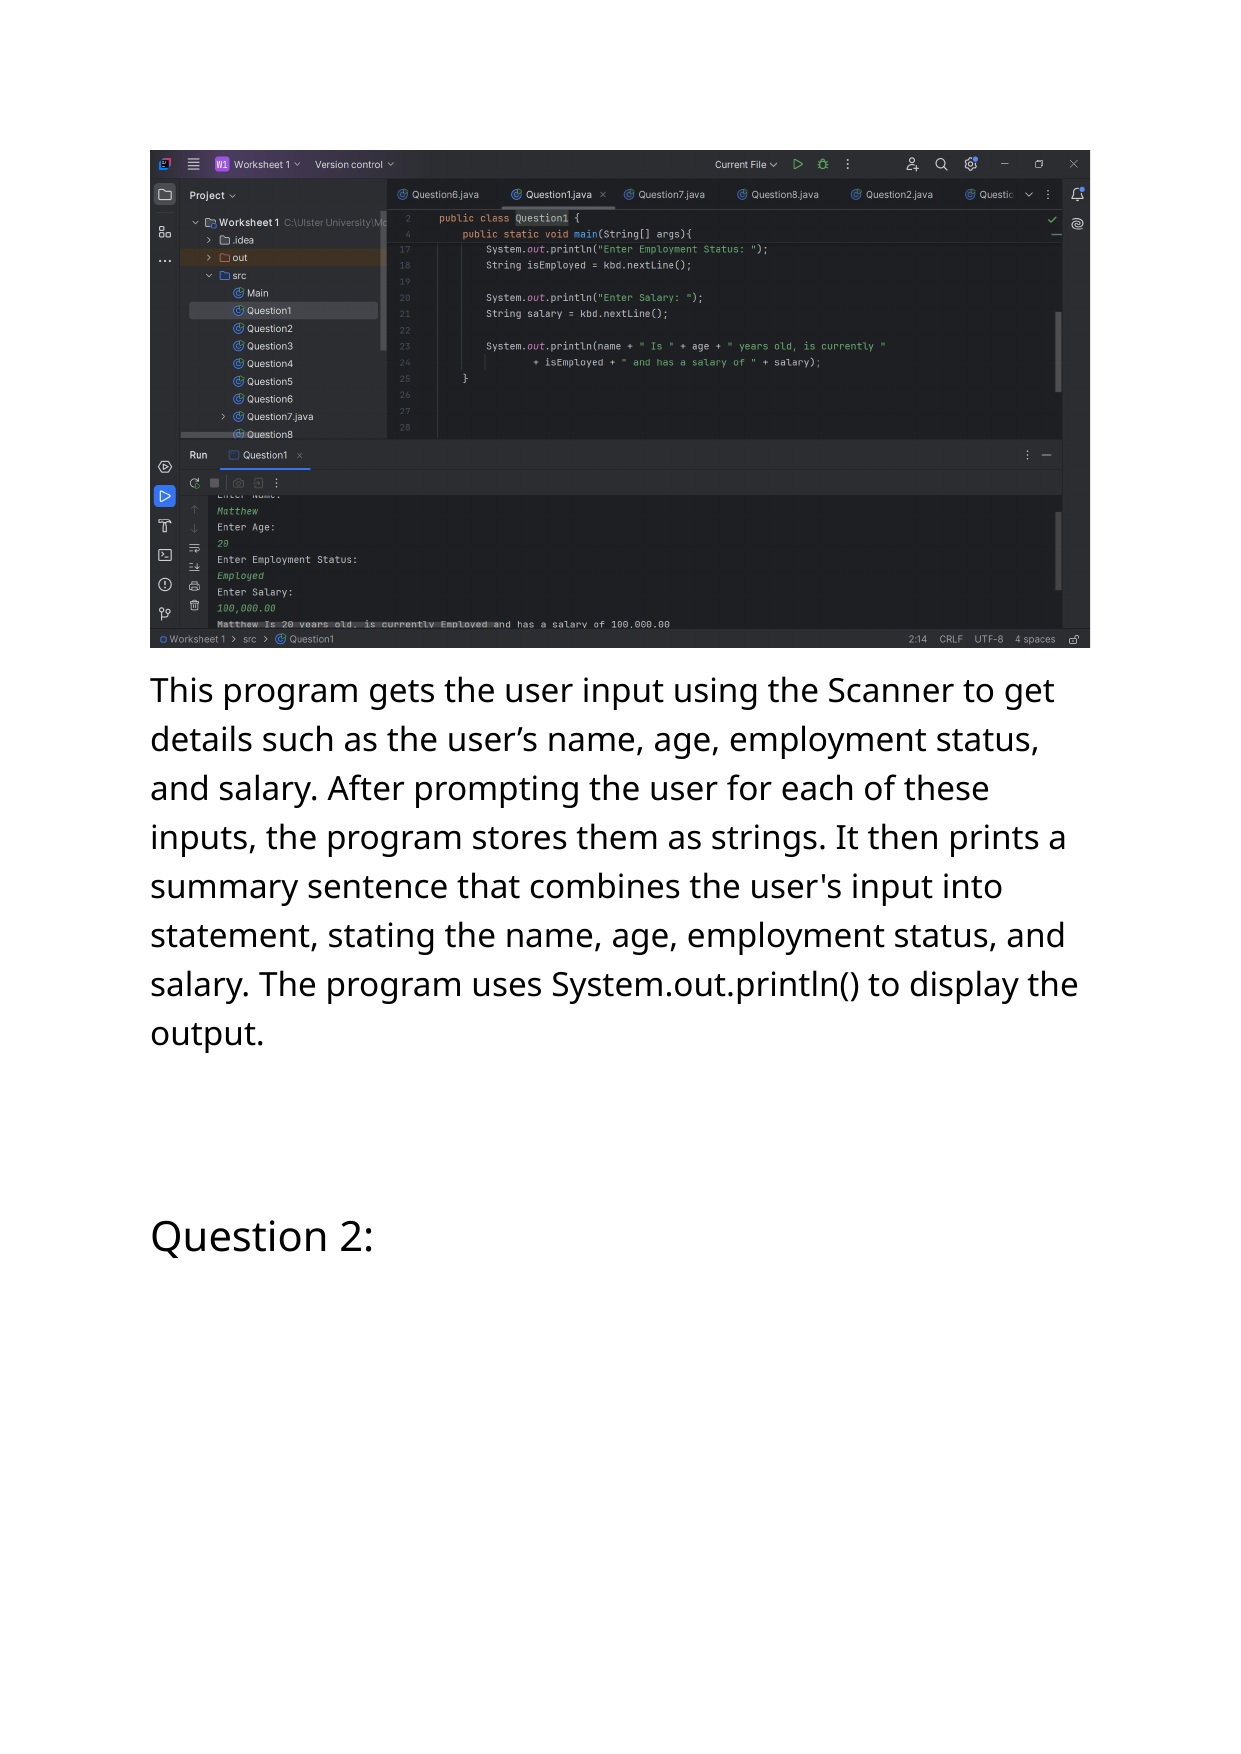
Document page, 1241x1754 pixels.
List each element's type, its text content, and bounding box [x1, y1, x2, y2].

picture [150, 150, 1091, 648]
text Question 2: [150, 1207, 1090, 1263]
text This program gets the user input using the Scanner to get details such as the user’s name, age, employment status, and salary. After prompting the user for each of these inputs, the program stores them as strings. It then prints a summary sentence that combines the user's input into statement, stating the name, age, employment status, and salary. The program uses System.out.println() to display the output. [150, 667, 1090, 1055]
